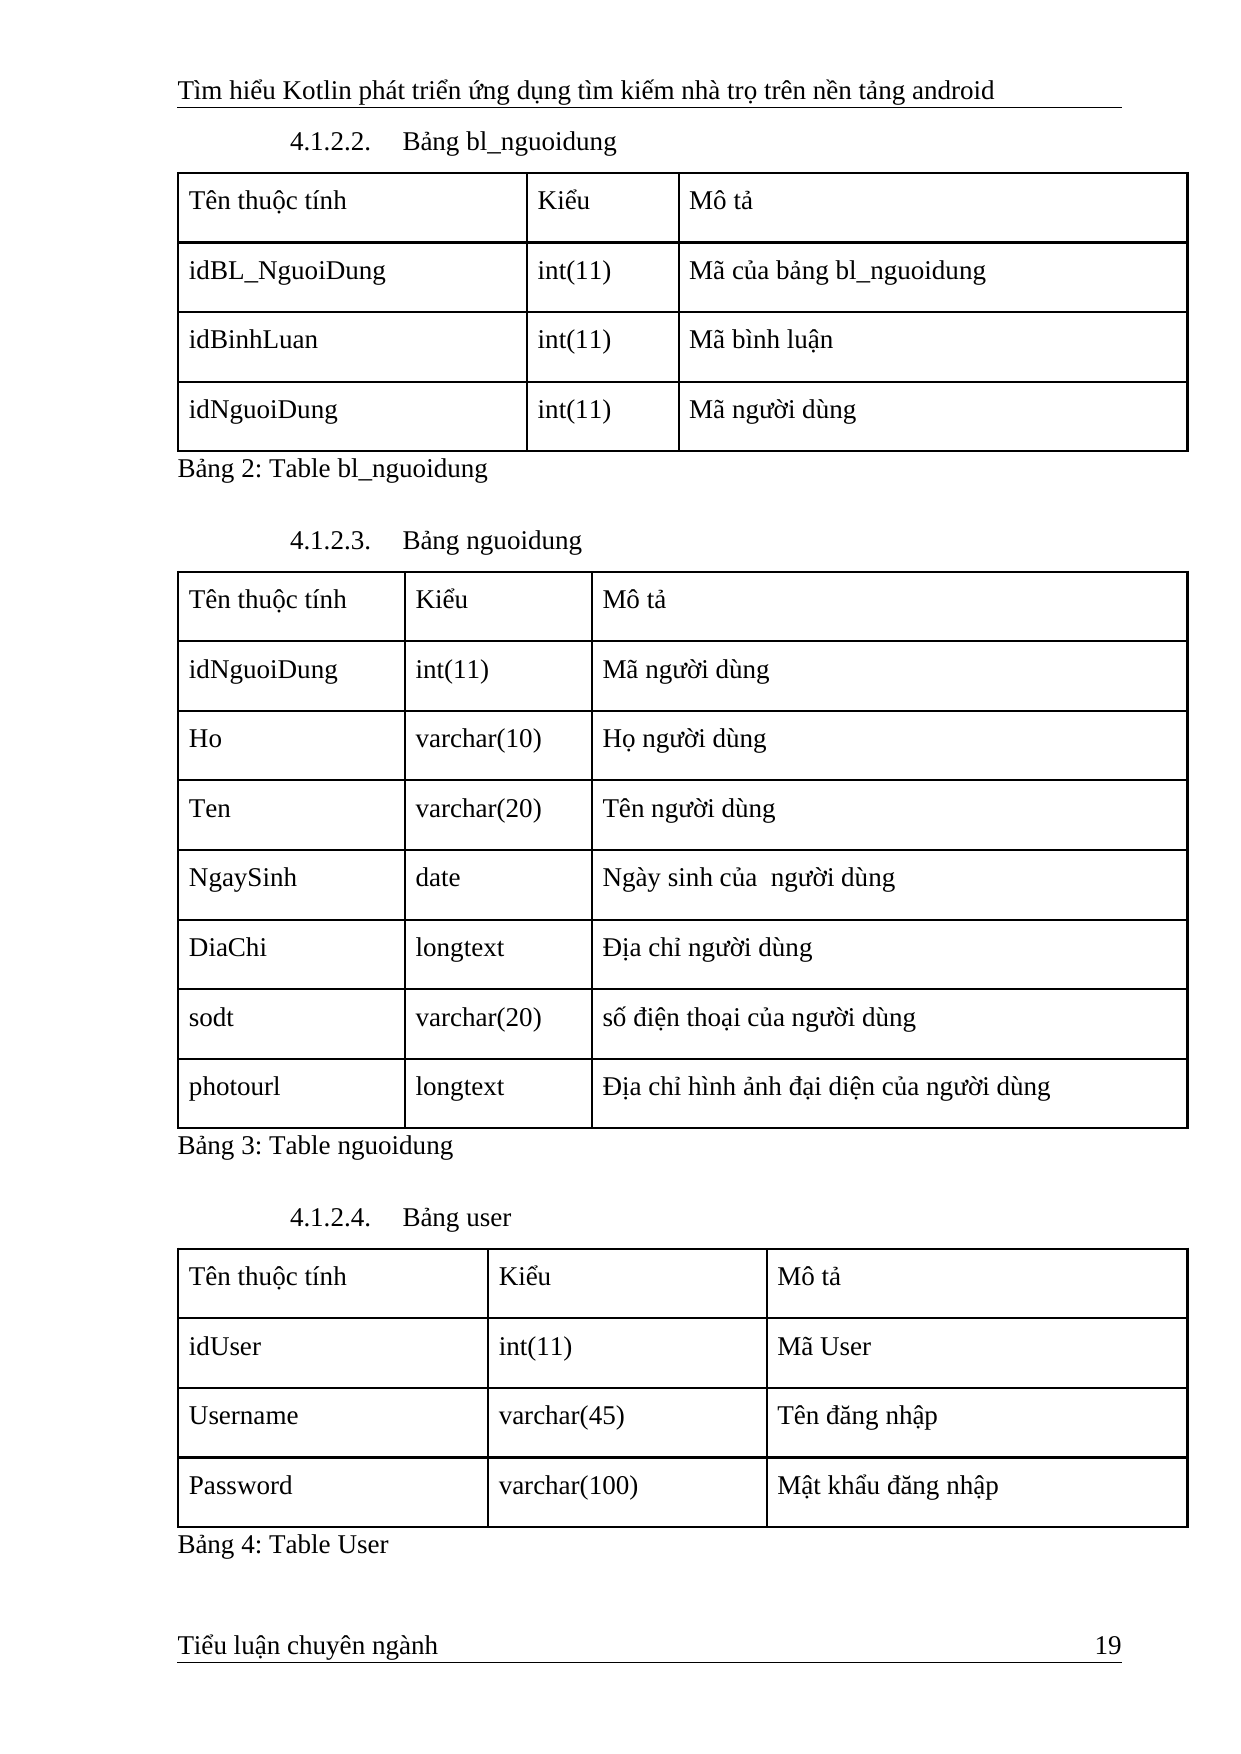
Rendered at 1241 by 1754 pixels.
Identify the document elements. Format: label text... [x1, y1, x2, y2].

table_cell Tên đăng nhập [768, 1389, 1186, 1456]
table_cell NgaySinh [179, 851, 404, 918]
table_cell Mật khẩu đăng nhập [768, 1459, 1186, 1526]
table_cell varchar(10) [406, 712, 591, 779]
table_cell sodt [179, 990, 404, 1058]
table_cell Tên người dùng [593, 781, 1186, 849]
table_header Tên thuộc tính [179, 573, 404, 640]
table_cell Ho [179, 712, 404, 779]
table_cell photourl [179, 1060, 404, 1127]
table_cell Mã người dùng [680, 383, 1186, 450]
table_cell varchar(100) [489, 1459, 766, 1526]
text Bảng 3: Table nguoidung [177, 1129, 1122, 1161]
table_header Kiểu [406, 573, 591, 640]
table_cell idNguoiDung [179, 642, 404, 710]
table_cell longtext [406, 1060, 591, 1127]
subtitle Bảng bl_nguoidung [290, 125, 1122, 156]
table_cell idBL_NguoiDung [179, 244, 526, 311]
table_header Tên thuộc tính [179, 1250, 487, 1317]
table_cell Mã User [768, 1319, 1186, 1387]
text Bảng 4: Table User [177, 1528, 1122, 1559]
table_cell DiaChi [179, 921, 404, 988]
table_header Tên thuộc tính [179, 174, 526, 241]
table_cell idNguoiDung [179, 383, 526, 450]
table_cell int(11) [528, 313, 678, 381]
table_cell Password [179, 1459, 487, 1526]
table_cell date [406, 851, 591, 918]
table_cell Mã người dùng [593, 642, 1186, 710]
table_cell Địa chỉ hình ảnh đại diện của người dùng [593, 1060, 1186, 1127]
table_header Kiểu [528, 174, 678, 241]
table_cell varchar(20) [406, 990, 591, 1058]
table_cell longtext [406, 921, 591, 988]
subtitle Bảng nguoidung [290, 524, 1122, 555]
table_cell Mã bình luận [680, 313, 1186, 381]
table_cell idBinhLuan [179, 313, 526, 381]
table_cell Mã của bảng bl_nguoidung [680, 244, 1186, 311]
table_cell int(11) [528, 244, 678, 311]
table_cell int(11) [406, 642, 591, 710]
text Bảng 2: Table bl_nguoidung [177, 452, 1122, 483]
table_cell idUser [179, 1319, 487, 1387]
table_cell số điện thoại của người dùng [593, 990, 1186, 1058]
table_cell int(11) [528, 383, 678, 450]
table_cell Username [179, 1389, 487, 1456]
table_cell Ten [179, 781, 404, 849]
table_cell Họ người dùng [593, 712, 1186, 779]
table_header Mô tả [768, 1250, 1186, 1317]
table_cell Địa chỉ người dùng [593, 921, 1186, 988]
table_cell varchar(20) [406, 781, 591, 849]
table_cell Ngày sinh của người dùng [593, 851, 1186, 918]
table_cell varchar(45) [489, 1389, 766, 1456]
table_header Mô tả [593, 573, 1186, 640]
subtitle Bảng user [290, 1201, 1122, 1232]
table_header Kiểu [489, 1250, 766, 1317]
table_cell int(11) [489, 1319, 766, 1387]
table_header Mô tả [680, 174, 1186, 241]
